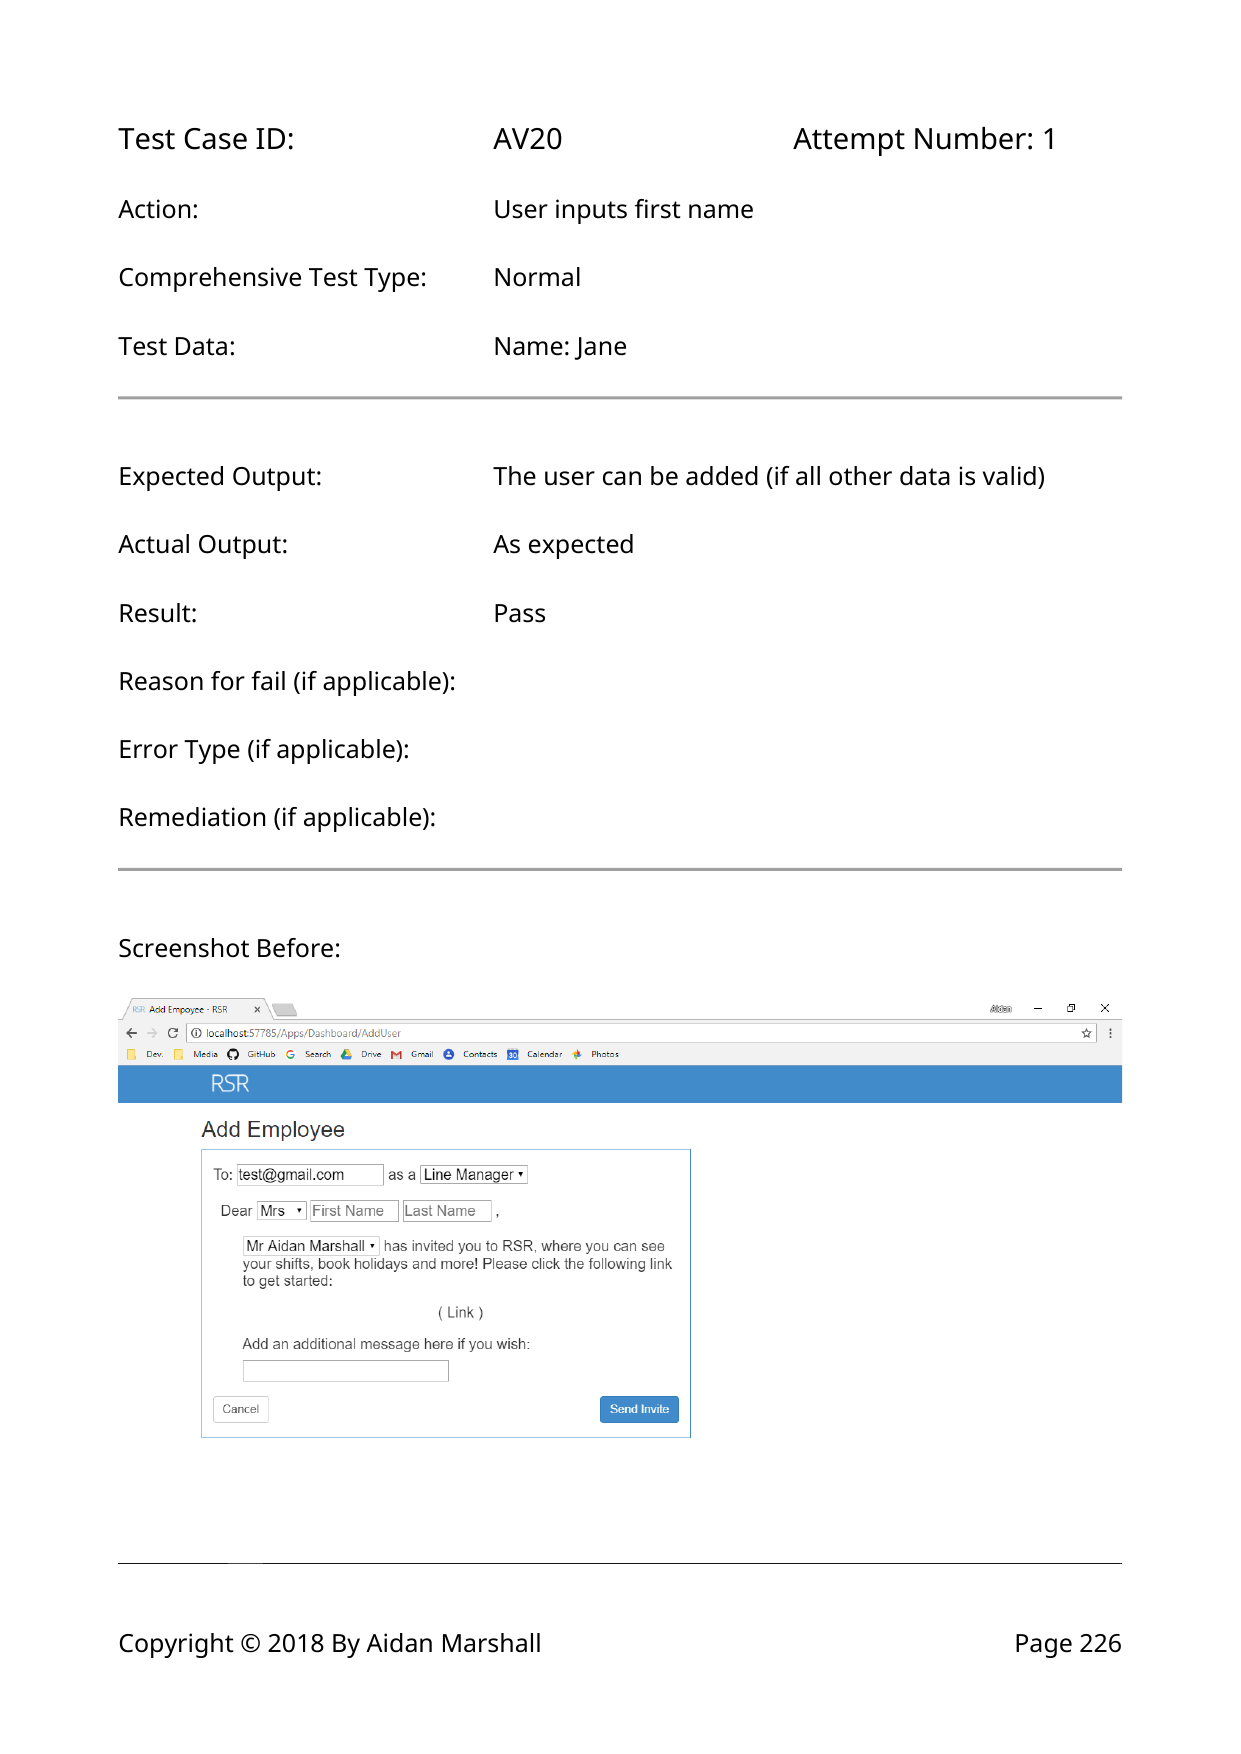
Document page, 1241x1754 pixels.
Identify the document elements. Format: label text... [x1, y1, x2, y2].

text Action: User inputs first name [118, 192, 1122, 226]
text Reason for fail (if applicable): [118, 663, 1122, 697]
text Remediation (if applicable): [118, 800, 1122, 834]
text Test Data: Name: Jane [118, 328, 1122, 362]
text Expected Output: The user can be added (if all other data is valid) [118, 459, 1122, 493]
text Error Type (if applicable): [118, 732, 1122, 766]
text Test Case ID: AV20 Attempt Number: 1 [118, 118, 1122, 158]
text Actual Output: As expected [118, 527, 1122, 561]
text Comprehensive Test Type: Normal [118, 260, 1122, 294]
text Result: Pass [118, 595, 1122, 629]
text Screenshot Before: [118, 931, 1122, 965]
picture [118, 998, 1123, 1564]
